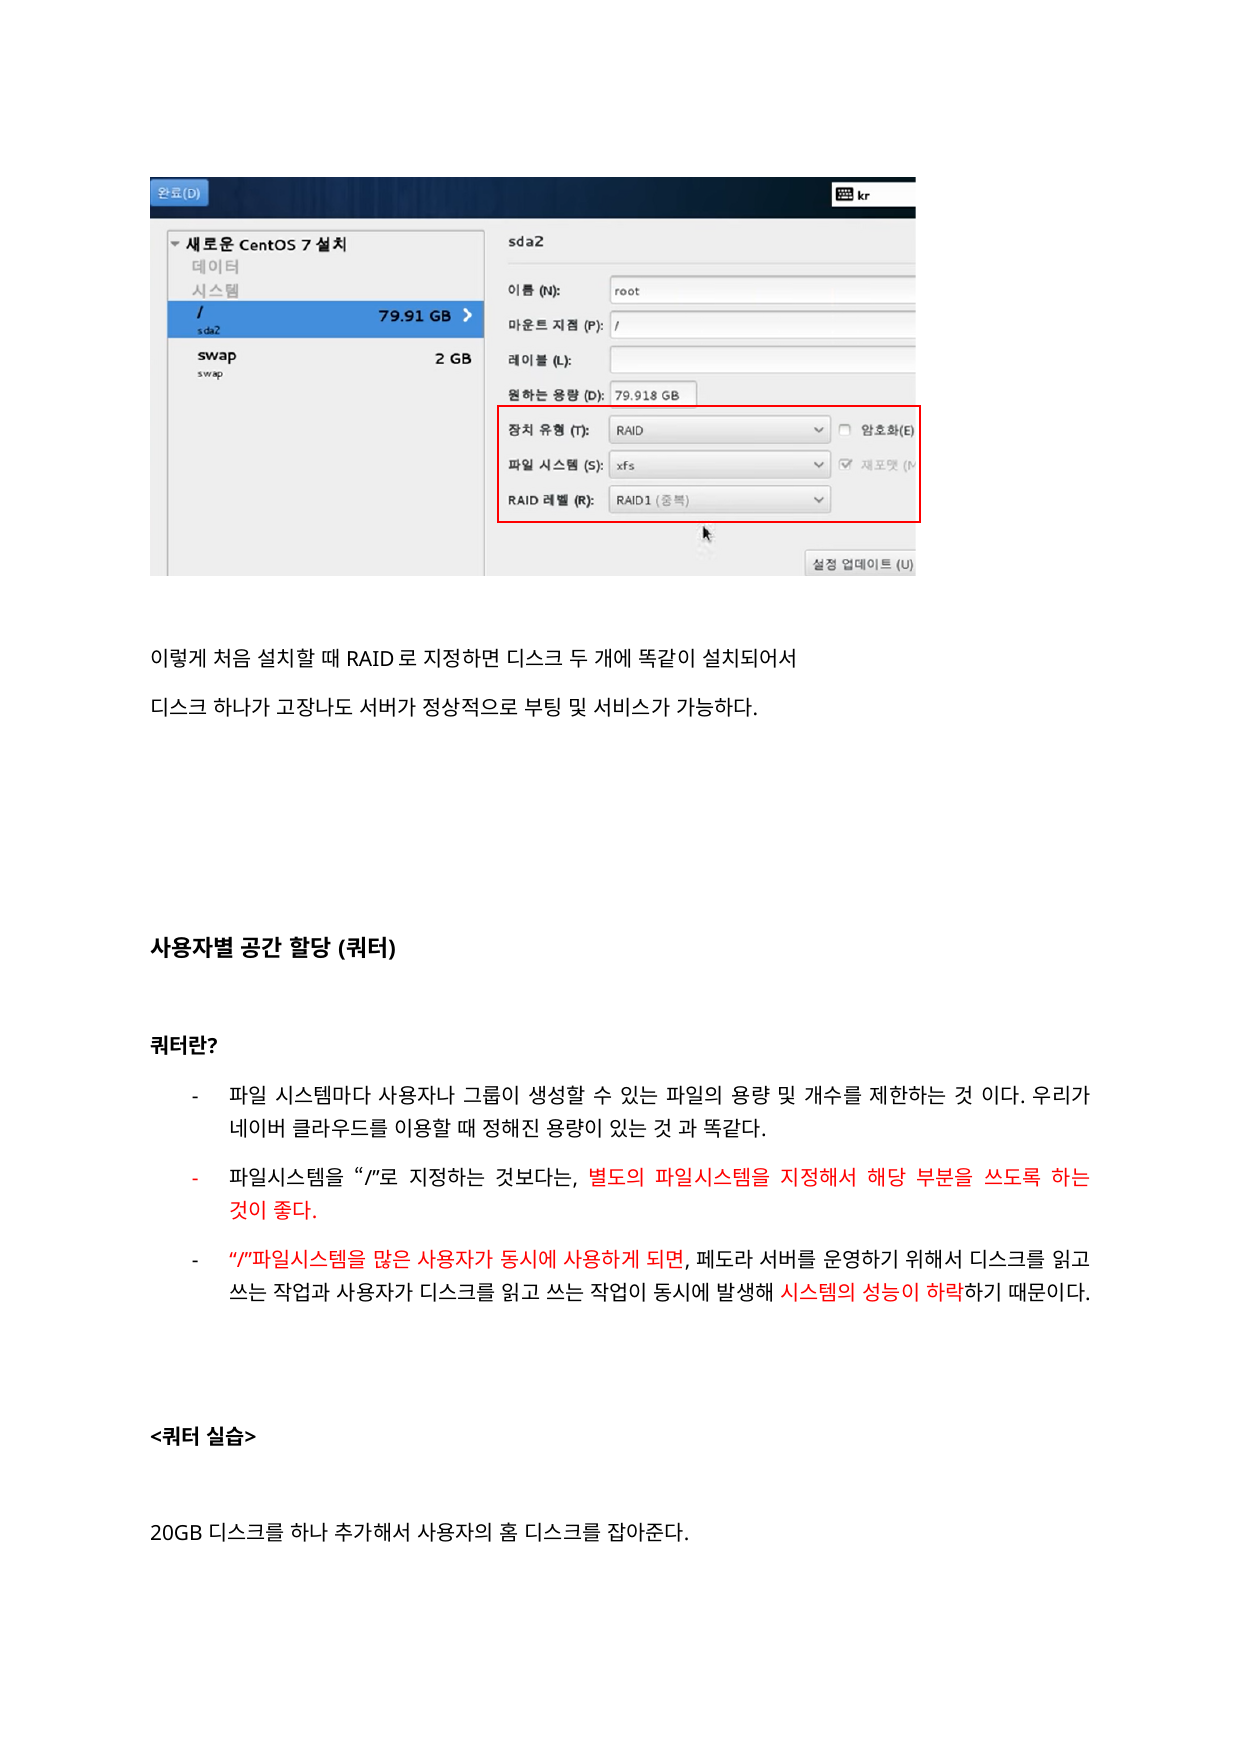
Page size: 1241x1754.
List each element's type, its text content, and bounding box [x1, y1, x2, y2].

list “/”파일시스템을 많은 사용자가 동시에 사용하게 되면, 페도라 서버를 운영하기 위해서 디스크를 읽고 쓰는 작업과 사용자가 디스크를 읽고 쓰는 작업이 동시에 발생해 시스템의 성능이 하락하기 때문이다. [192, 1243, 1090, 1306]
list 파일시스템을 “/”로 지정하는 것보다는, 별도의 파일시스템을 지정해서 해당 부분을 쓰도록 하는 것이 좋다. [192, 1161, 1090, 1224]
text 이렇게 처음 설치할 때 RAID로 지정하면 디스크 두 개에 똑같이 설치되어서 [150, 642, 1090, 672]
text 쿼터란? [150, 1030, 1090, 1060]
picture [150, 177, 916, 576]
text 20GB 디스크를 하나 추가해서 사용자의 홈 디스크를 잡아준다. [150, 1517, 1090, 1547]
text <쿼터 실습> [150, 1420, 1090, 1450]
text 사용자별 공간 할당 (쿼터) [150, 930, 1090, 963]
text 디스크 하나가 고장나도 서버가 정상적으로 부팅 및 서비스가 가능하다. [150, 691, 1090, 722]
picture [499, 407, 916, 521]
list 파일 시스템마다 사용자나 그룹이 생성할 수 있는 파일의 용량 및 개수를 제한하는 것 이다. 우리가 네이버 클라우드를 이용할 때 정해진 용량이 있는 것 과 똑같다. [192, 1079, 1090, 1142]
